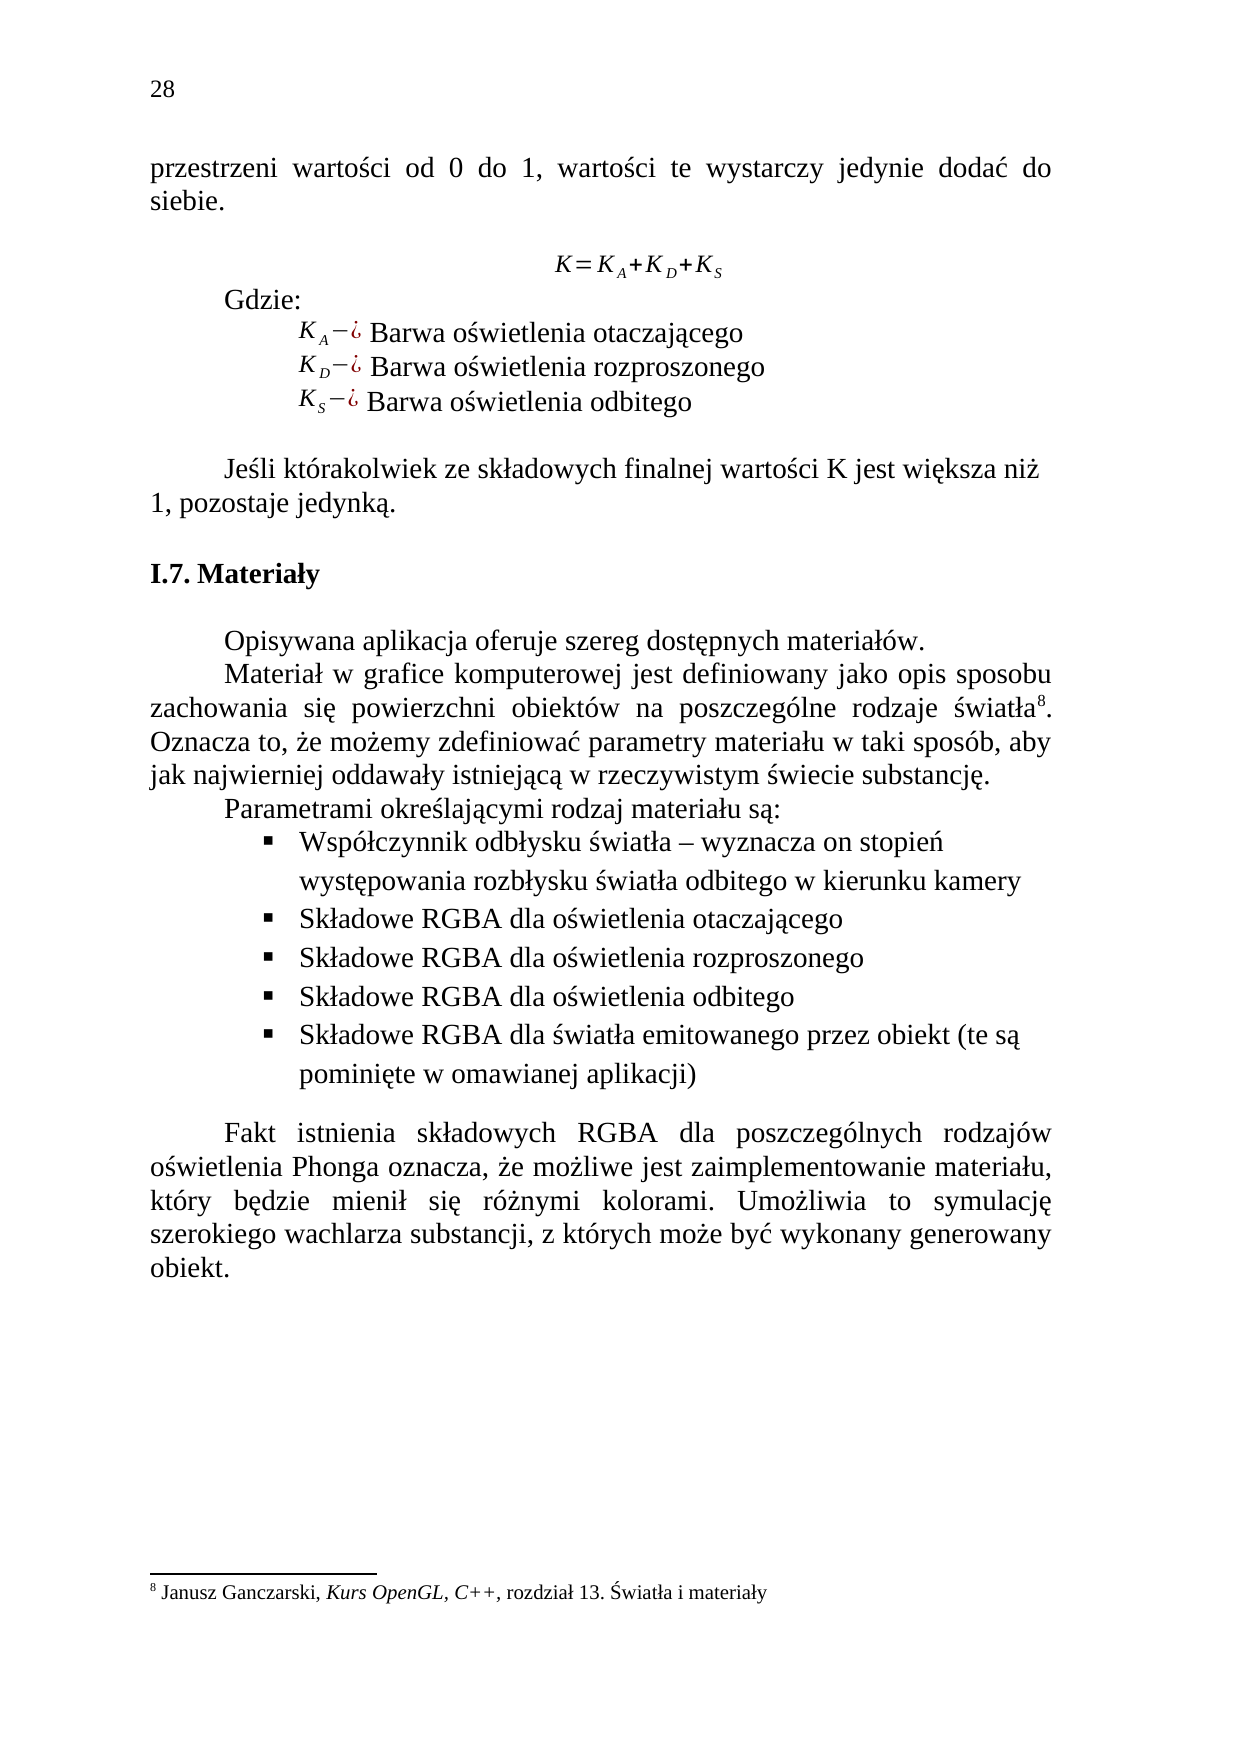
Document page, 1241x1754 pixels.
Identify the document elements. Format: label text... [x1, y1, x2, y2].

list Współczynnik odbłysku światła – wyznacza on stopień występowania rozbłysku światła odbitego w kierunku kamery [261, 824, 1053, 897]
text Barwa oświetlenia odbitego [224, 384, 1053, 418]
list Składowe RGBA dla oświetlenia odbitego [261, 979, 1053, 1012]
text Gdzie: [150, 282, 1053, 316]
text Barwa oświetlenia rozproszonego [224, 349, 1053, 384]
list Składowe RGBA dla oświetlenia rozproszonego [261, 940, 1053, 974]
text Opisywana aplikacja oferuje szereg dostępnych materiałów. [150, 623, 1053, 657]
text Jeśli którakolwiek ze składowych finalnej wartości K jest większa niż 1, pozostaje jedynką. [150, 451, 1053, 518]
text Materiał w grafice komputerowej jest definiowany jako opis sposobu zachowania się powierzchni obiektów na poszczególne rodzaje światła. Oznacza to, że możemy zdefiniować parametry materiału w taki sposób, aby jak najwierniej oddawały istniejącą w rzeczywistym świecie substancję. [150, 657, 1053, 791]
subtitle Materiały [150, 556, 1053, 589]
text Parametrami określającymi rodzaj materiału są: [150, 791, 1053, 824]
list Składowe RGBA dla oświetlenia otaczającego [261, 902, 1053, 935]
list Składowe RGBA dla światła emitowanego przez obiekt (te są pominięte w omawianej aplikacji) [261, 1017, 1053, 1090]
text Fakt istnienia składowych RGBA dla poszczególnych rodzajów oświetlenia Phonga oznacza, że możliwe jest zaimplementowanie materiału, który będzie mienił się różnymi kolorami. Umożliwia to symulację szerokiego wachlarza substancji, z których może być wykonany generowany obiekt. [150, 1116, 1053, 1283]
text Barwa oświetlenia otaczającego [224, 316, 1053, 349]
